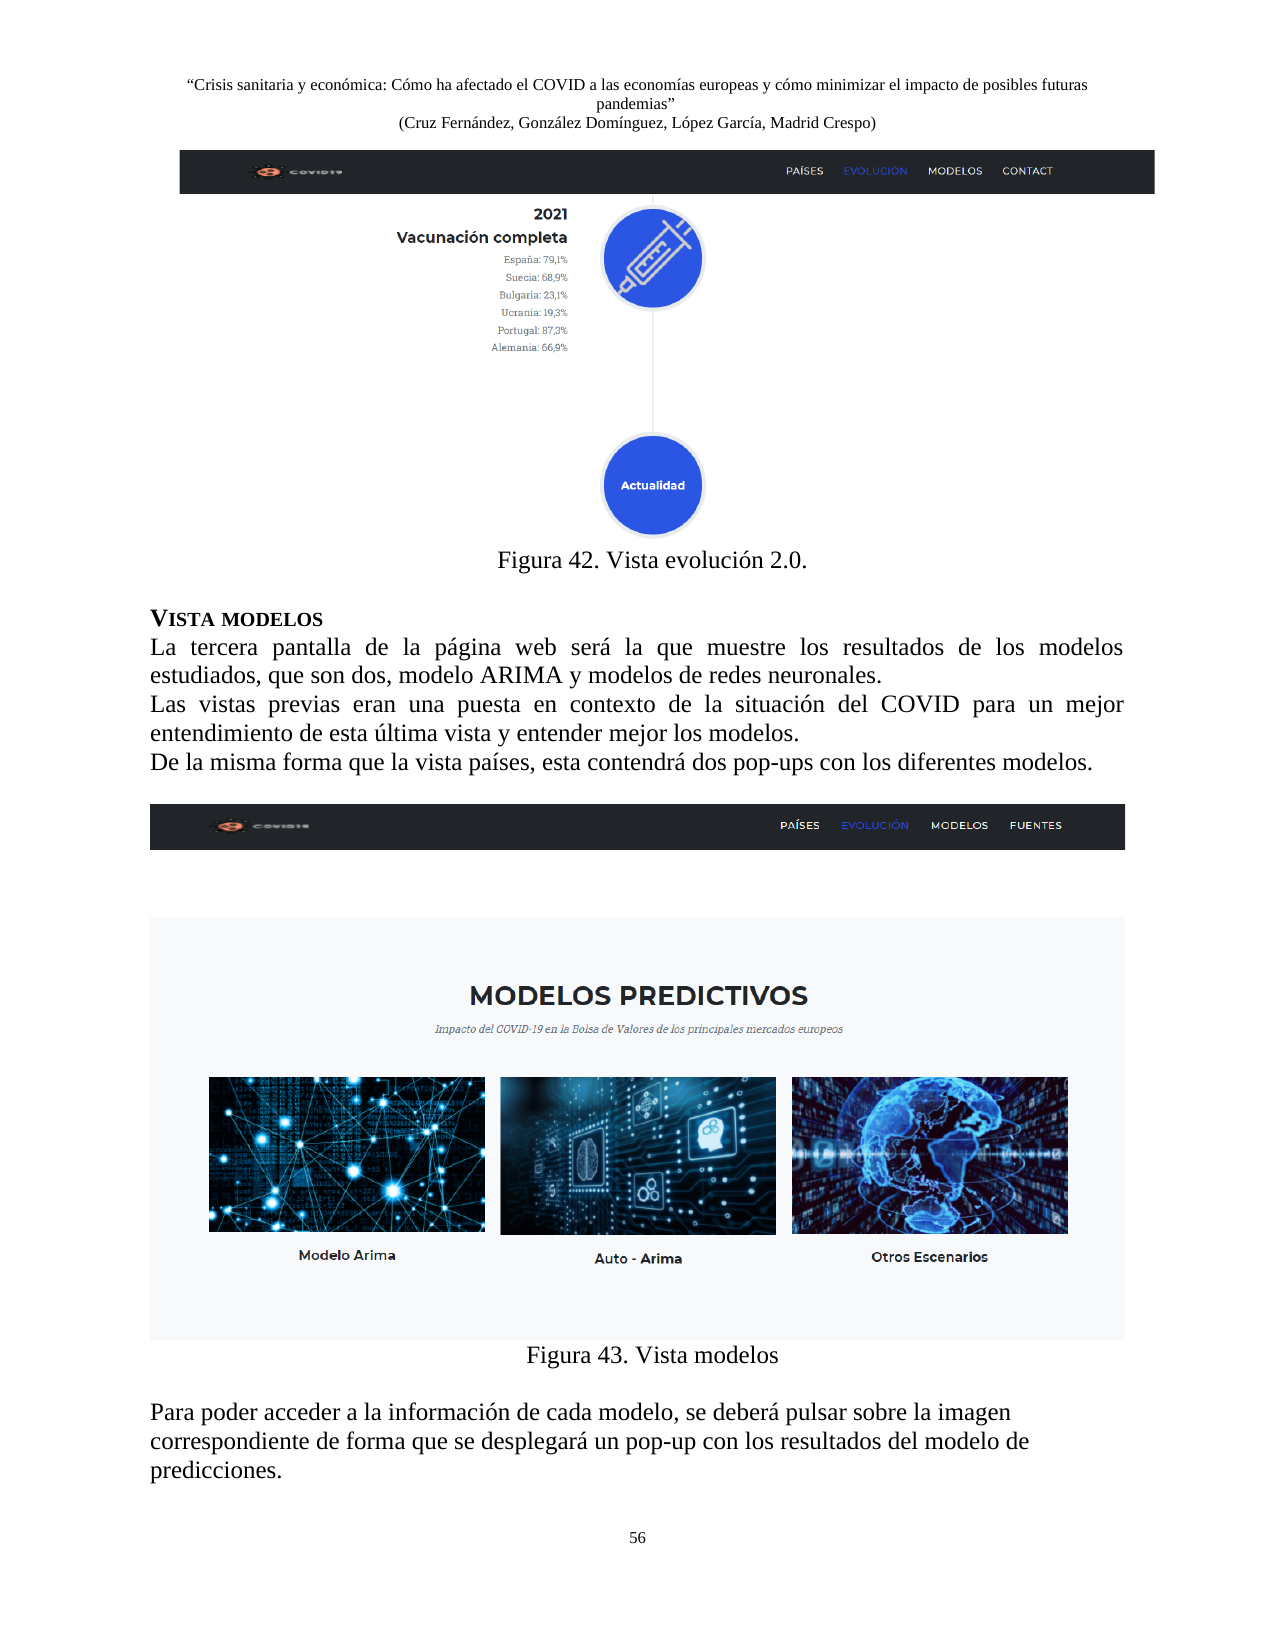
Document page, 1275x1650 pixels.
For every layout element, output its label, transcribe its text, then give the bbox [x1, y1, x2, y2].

text Figura 42. Vista evolución 2.0. [179, 546, 1125, 574]
picture [150, 804, 1125, 1340]
text Vista modelos [150, 603, 1125, 632]
text Las vistas previas eran una puesta en contexto de la situación del COVID para un mejor entendimiento de esta última vista y entender mejor los modelos. [150, 689, 1125, 747]
text Figura 43. Vista modelos [179, 1340, 1125, 1369]
picture [179, 150, 1155, 546]
text De la misma forma que la vista países, esta contendrá dos pop-ups con los diferentes modelos. [150, 747, 1125, 775]
text Para poder acceder a la información de cada modelo, se deberá pulsar sobre la imagen correspondiente de forma que se desplegará un pop-up con los resultados del modelo de predicciones. [150, 1397, 1125, 1484]
text La tercera pantalla de la página web será la que muestre los resultados de los modelos estudiados, que son dos, modelo ARIMA y modelos de redes neuronales. [150, 632, 1125, 689]
